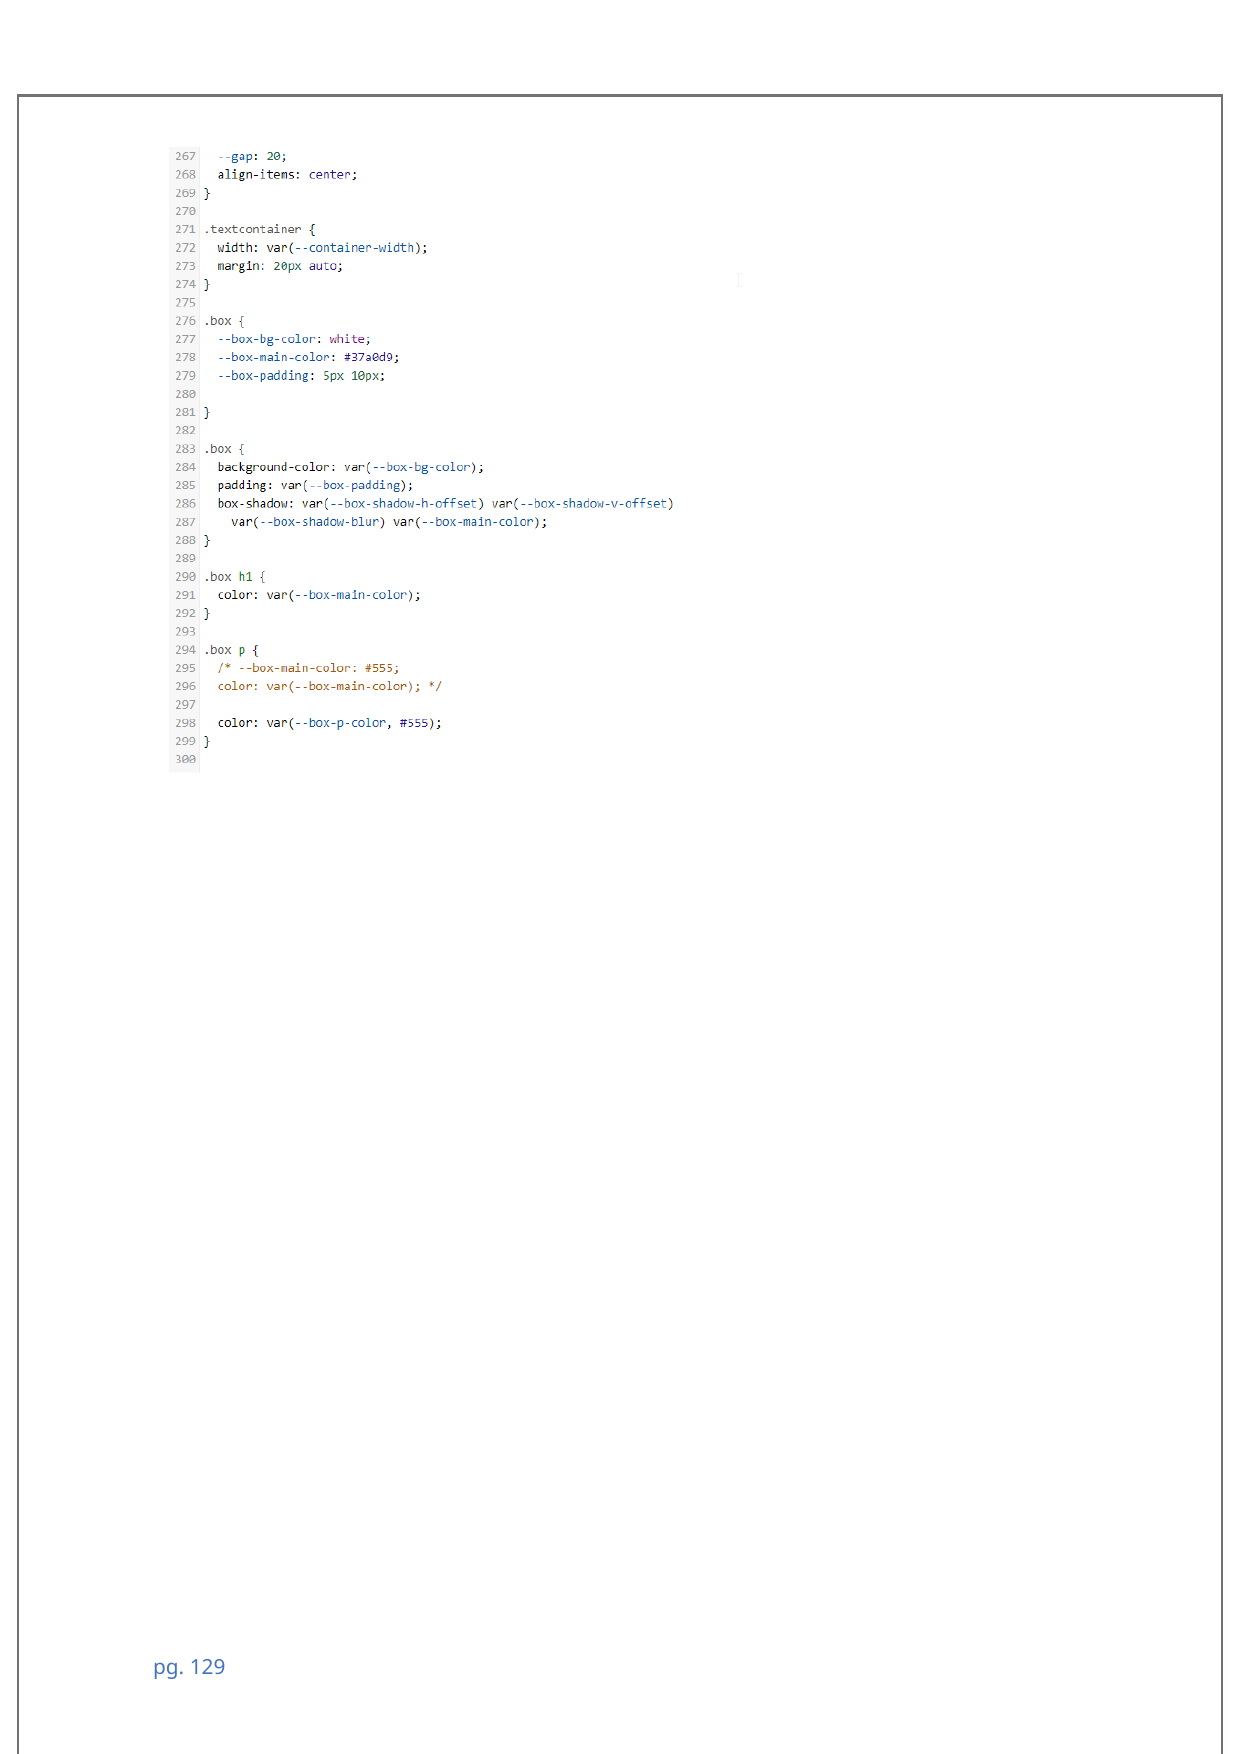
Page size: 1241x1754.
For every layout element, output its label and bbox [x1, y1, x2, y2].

picture [147, 147, 1093, 773]
